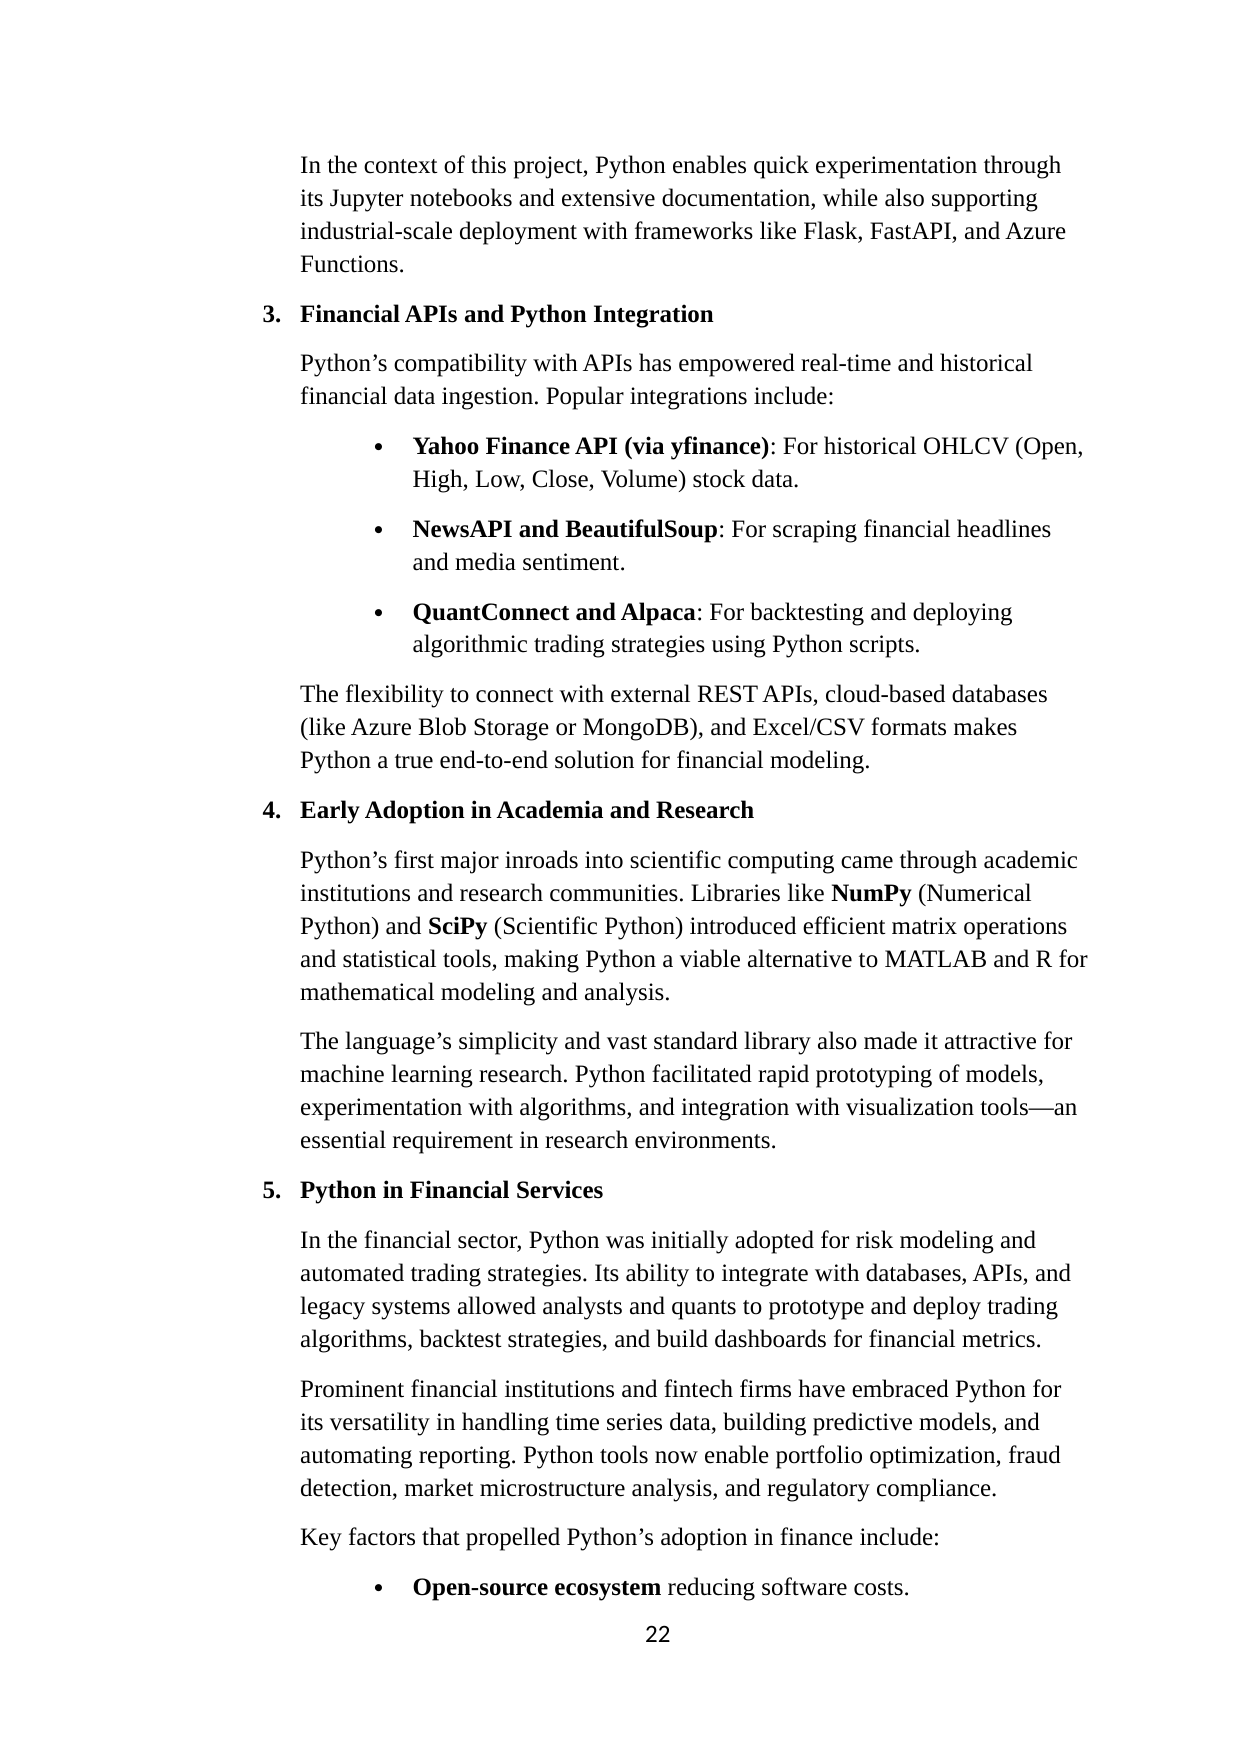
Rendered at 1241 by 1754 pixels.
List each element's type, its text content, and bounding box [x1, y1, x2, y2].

list Yahoo Finance API (via yfinance): For historical OHLCV (Open, High, Low, Close, Volume) stock data. [375, 431, 1090, 493]
list Python in Financial Services [262, 1175, 1090, 1204]
text The language’s simplicity and vast standard library also made it attractive for machine learning research. Python facilitated rapid prototyping of models, experimentation with algorithms, and integration with visualization tools—an essential requirement in research environments. [300, 1026, 1090, 1154]
list QuantConnect and Alpaca: For backtesting and deploying algorithmic trading strategies using Python scripts. [375, 597, 1090, 658]
list Open-source ecosystem reducing software costs. [375, 1572, 1090, 1601]
list NewsAPI and BeautifulSoup: For scraping financial headlines and media sentiment. [375, 514, 1090, 576]
text Key factors that propelled Python’s adoption in finance include: [300, 1522, 1090, 1551]
text Python’s compatibility with APIs has empowered real-time and historical financial data ingestion. Popular integrations include: [300, 348, 1090, 410]
text In the financial sector, Python was initially adopted for risk modeling and automated trading strategies. Its ability to integrate with databases, APIs, and legacy systems allowed analysts and quants to prototype and deploy trading algorithms, backtest strategies, and build dashboards for financial metrics. [300, 1225, 1090, 1353]
list Early Adoption in Academia and Research [262, 795, 1090, 824]
text In the context of this project, Python enables quick experimentation through its Jupyter notebooks and extensive documentation, while also supporting industrial-scale deployment with frameworks like Flask, FastAPI, and Azure Functions. [300, 150, 1090, 278]
text Python’s first major inroads into scientific computing came through academic institutions and research communities. Libraries like NumPy (Numerical Python) and SciPy (Scientific Python) introduced efficient matrix operations and statistical tools, making Python a viable alternative to MATLAB and R for mathematical modeling and analysis. [300, 845, 1090, 1006]
text Prominent financial institutions and fintech firms have embraced Python for its versatility in handling time series data, building predictive models, and automating reporting. Python tools now enable portfolio optimization, fraud detection, market microstructure analysis, and regulatory compliance. [300, 1374, 1090, 1501]
text The flexibility to connect with external REST APIs, cloud-based databases (like Azure Blob Storage or MongoDB), and Excel/CSV formats makes Python a true end-to-end solution for financial modeling. [300, 679, 1090, 774]
list Financial APIs and Python Integration [262, 299, 1090, 327]
